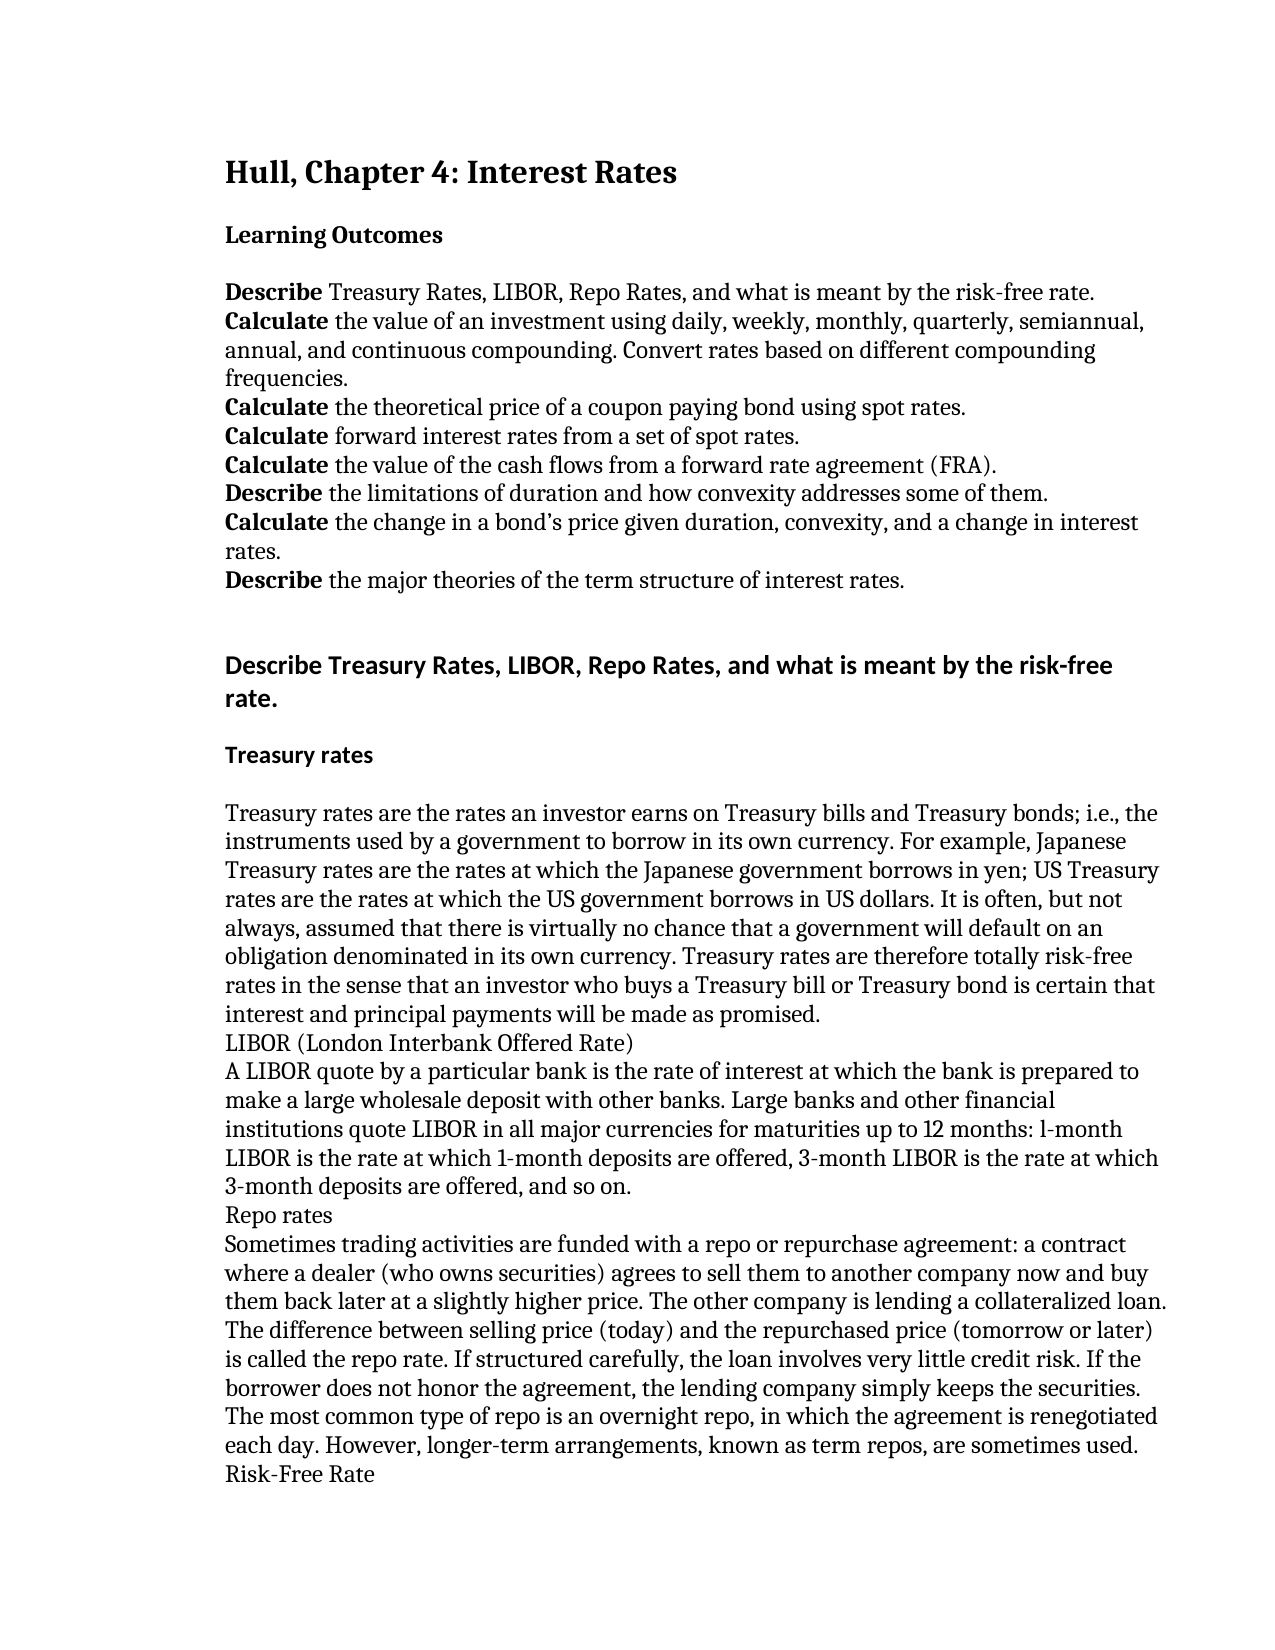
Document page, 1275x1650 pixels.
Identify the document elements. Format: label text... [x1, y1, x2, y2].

text LIBOR (London Interbank Offered Rate) [225, 1028, 1172, 1057]
text Describe the limitations of duration and how convexity addresses some of them. [225, 479, 1172, 508]
text Sometimes trading activities are funded with a repo or repurchase agreement: a contract where a dealer (who owns securities) agrees to sell them to another company now and buy them back later at a slightly higher price. The other company is lending a collateralized loan. The difference between selling price (today) and the repurchased price (tomorrow or later) is called the repo rate. If structured carefully, the loan involves very little credit risk. If the borrower does not honor the agreement, the lending company simply keeps the securities. The most common type of repo is an overnight repo, in which the agreement is renegotiated each day. However, longer-term arrangements, known as term repos, are sometimes used. [225, 1230, 1172, 1460]
subtitle Describe Treasury Rates, LIBOR, Repo Rates, and what is meant by the risk-free rate. [225, 648, 1172, 714]
text A LIBOR quote by a particular bank is the rate of interest at which the bank is prepared to make a large wholesale deposit with other banks. Large banks and other financial institutions quote LIBOR in all major currencies for maturities up to 12 months: l-month LIBOR is the rate at which 1-month deposits are offered, 3-month LIBOR is the rate at which 3-month deposits are offered, and so on. [225, 1057, 1172, 1201]
text Treasury rates are the rates an investor earns on Treasury bills and Treasury bonds; i.e., the instruments used by a government to borrow in its own currency. For example, Japanese Treasury rates are the rates at which the Japanese government borrows in yen; US Treasury rates are the rates at which the US government borrows in US dollars. It is often, but not always, assumed that there is virtually no chance that a government will default on an obligation denominated in its own currency. Treasury rates are therefore totally risk-free rates in the sense that an investor who buys a Treasury bill or Treasury bond is certain that interest and principal payments will be made as promised. [225, 798, 1172, 1028]
subtitle Treasury rates [225, 739, 1172, 770]
text Risk-Free Rate [225, 1460, 1172, 1488]
text Calculate forward interest rates from a set of spot rates. [225, 422, 1172, 451]
text Calculate the value of an investment using daily, weekly, monthly, quarterly, semiannual, annual, and continuous compounding. Convert rates based on different compounding frequencies. [225, 307, 1172, 393]
text Describe Treasury Rates, LIBOR, Repo Rates, and what is meant by the risk-free rate. [225, 278, 1172, 307]
text Describe the major theories of the term structure of interest rates. [225, 566, 1172, 594]
text Learning Outcomes [225, 221, 1172, 249]
text Repo rates [225, 1201, 1172, 1230]
text Calculate the theoretical price of a coupon paying bond using spot rates. [225, 393, 1172, 422]
text Calculate the value of the cash flows from a forward rate agreement (FRA). [225, 451, 1172, 479]
subtitle Hull, Chapter 4: Interest Rates [225, 153, 1172, 192]
text Calculate the change in a bond’s price given duration, convexity, and a change in interest rates. [225, 508, 1172, 566]
